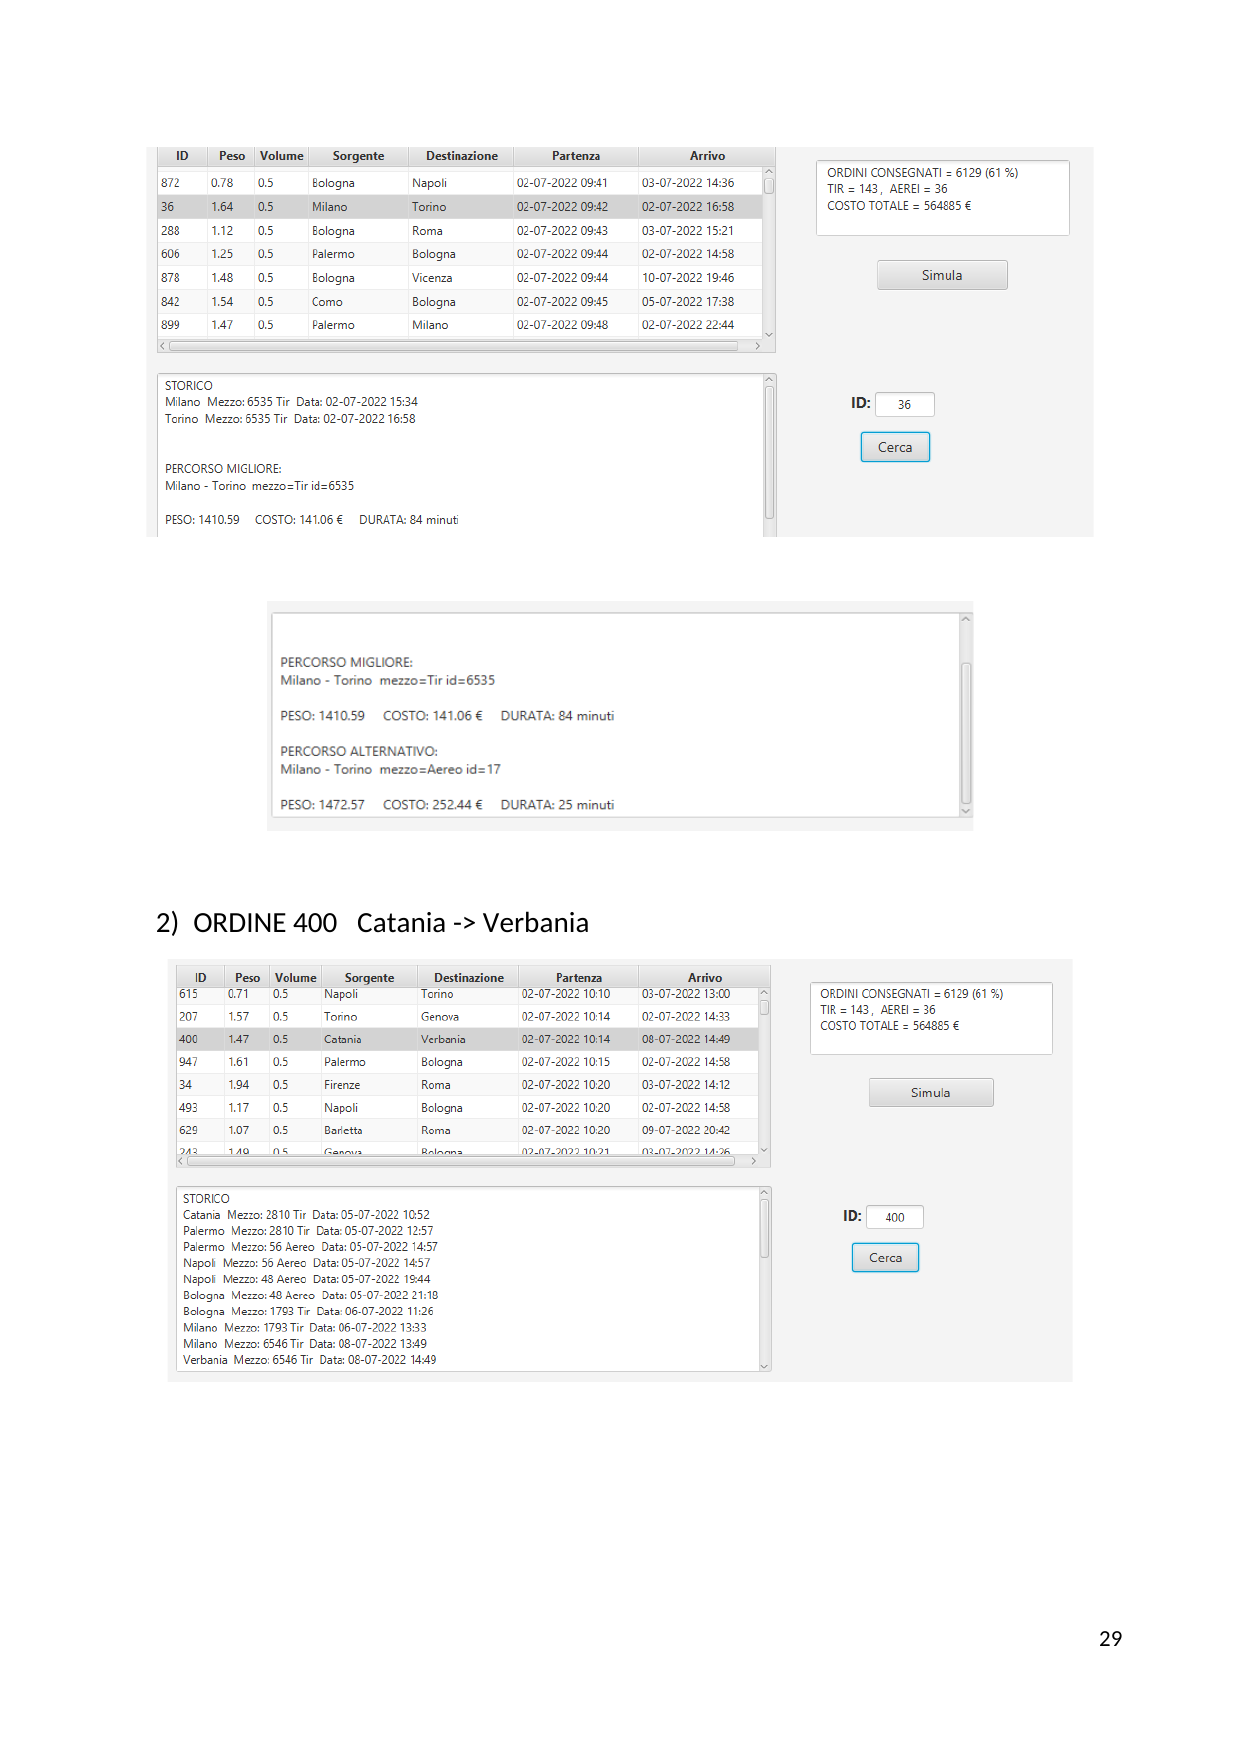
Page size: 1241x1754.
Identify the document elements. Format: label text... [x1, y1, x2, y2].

picture [167, 959, 1073, 1382]
list ORDINE 400 Catania -> Verbania [156, 904, 1122, 940]
picture [267, 601, 974, 831]
picture [146, 147, 1094, 537]
